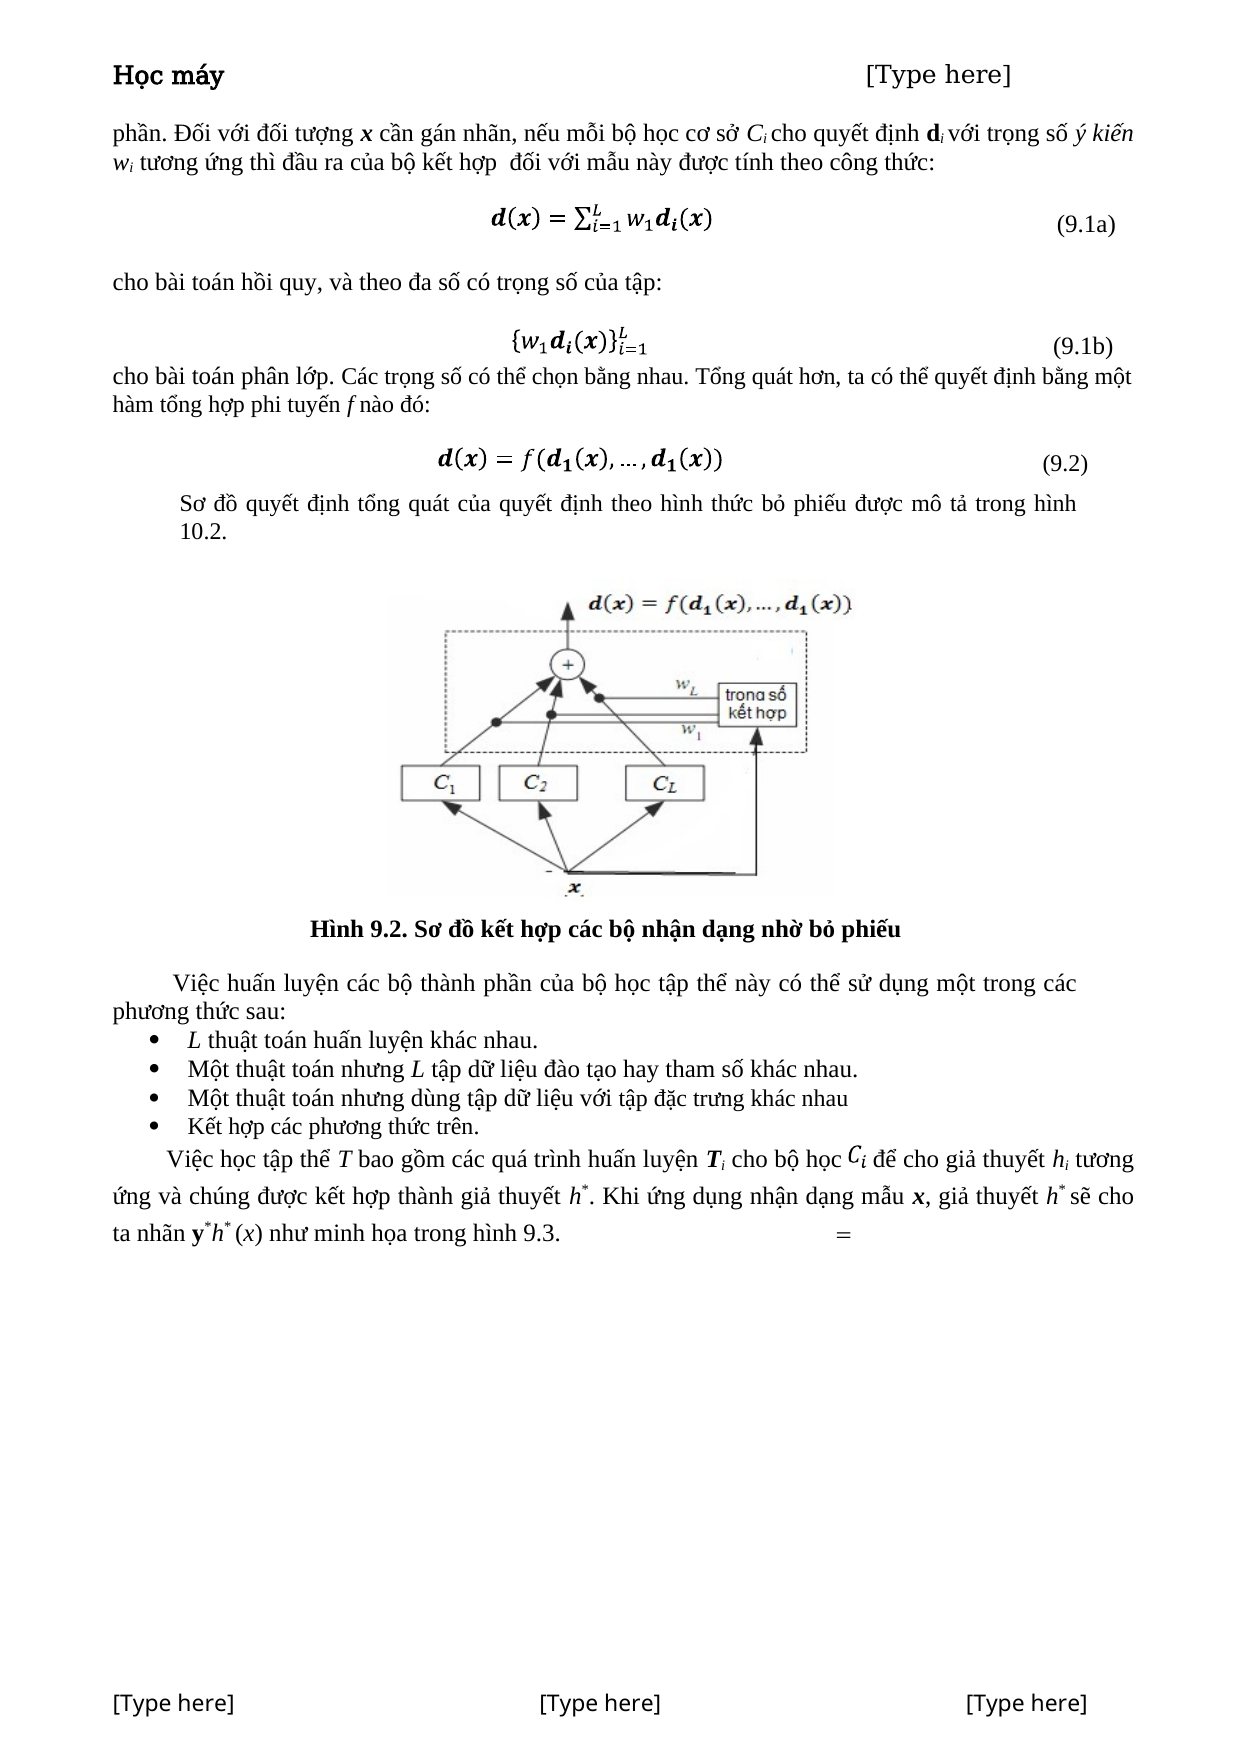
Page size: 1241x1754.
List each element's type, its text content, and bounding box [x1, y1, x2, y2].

picture [836, 1216, 864, 1247]
text cho bài toán phân lớp. Các trọng số có thể chọn bằng nhau. Tổng quát hơn, ta có thể quyết định bằng một hàm tổng hợp phi tuyến f nào đó: [112, 361, 1134, 418]
text Hình 9.2. Sơ đồ kết hợp các bộ nhận dạng nhờ bỏ phiếu [111, 914, 1100, 943]
text cho bài toán hồi quy, và theo đa số có trọng số của tập: [112, 267, 1134, 296]
list Kết hợp các phương thức trên. [150, 1112, 1078, 1140]
text Việc học tập thể T bao gồm các quá trình huấn luyện Ti cho bộ học để cho giả thuyết hi tương ứng và chúng được kết hợp thành giả thuyết h*. Khi ứng dụng nhận dạng mẫu x, giả thuyết h* sẽ cho ta nhãn y*h* (x) như minh họa trong hình 9.3. [112, 1144, 1134, 1247]
list L thuật toán huấn luyện khác nhau. [150, 1025, 1078, 1054]
list Một thuật toán nhưng dùng tập dữ liệu với tập đặc trưng khác nhau [150, 1083, 1078, 1112]
text (9.1b) [112, 327, 1134, 360]
list Một thuật toán nhưng L tập dữ liệu đào tạo hay tham số khác nhau. [150, 1054, 1078, 1083]
text (9.2) [112, 447, 1134, 477]
text (9.1a) [112, 204, 1134, 266]
picture [386, 579, 869, 903]
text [112, 118, 1134, 176]
text Sơ đồ quyết định tổng quát của quyết định theo hình thức bỏ phiếu được mô tả trong hình 10.2. [179, 489, 1078, 544]
text Việc huấn luyện các bộ thành phần của bộ học tập thể này có thể sử dụng một trong các phương thức sau: [112, 968, 1078, 1025]
